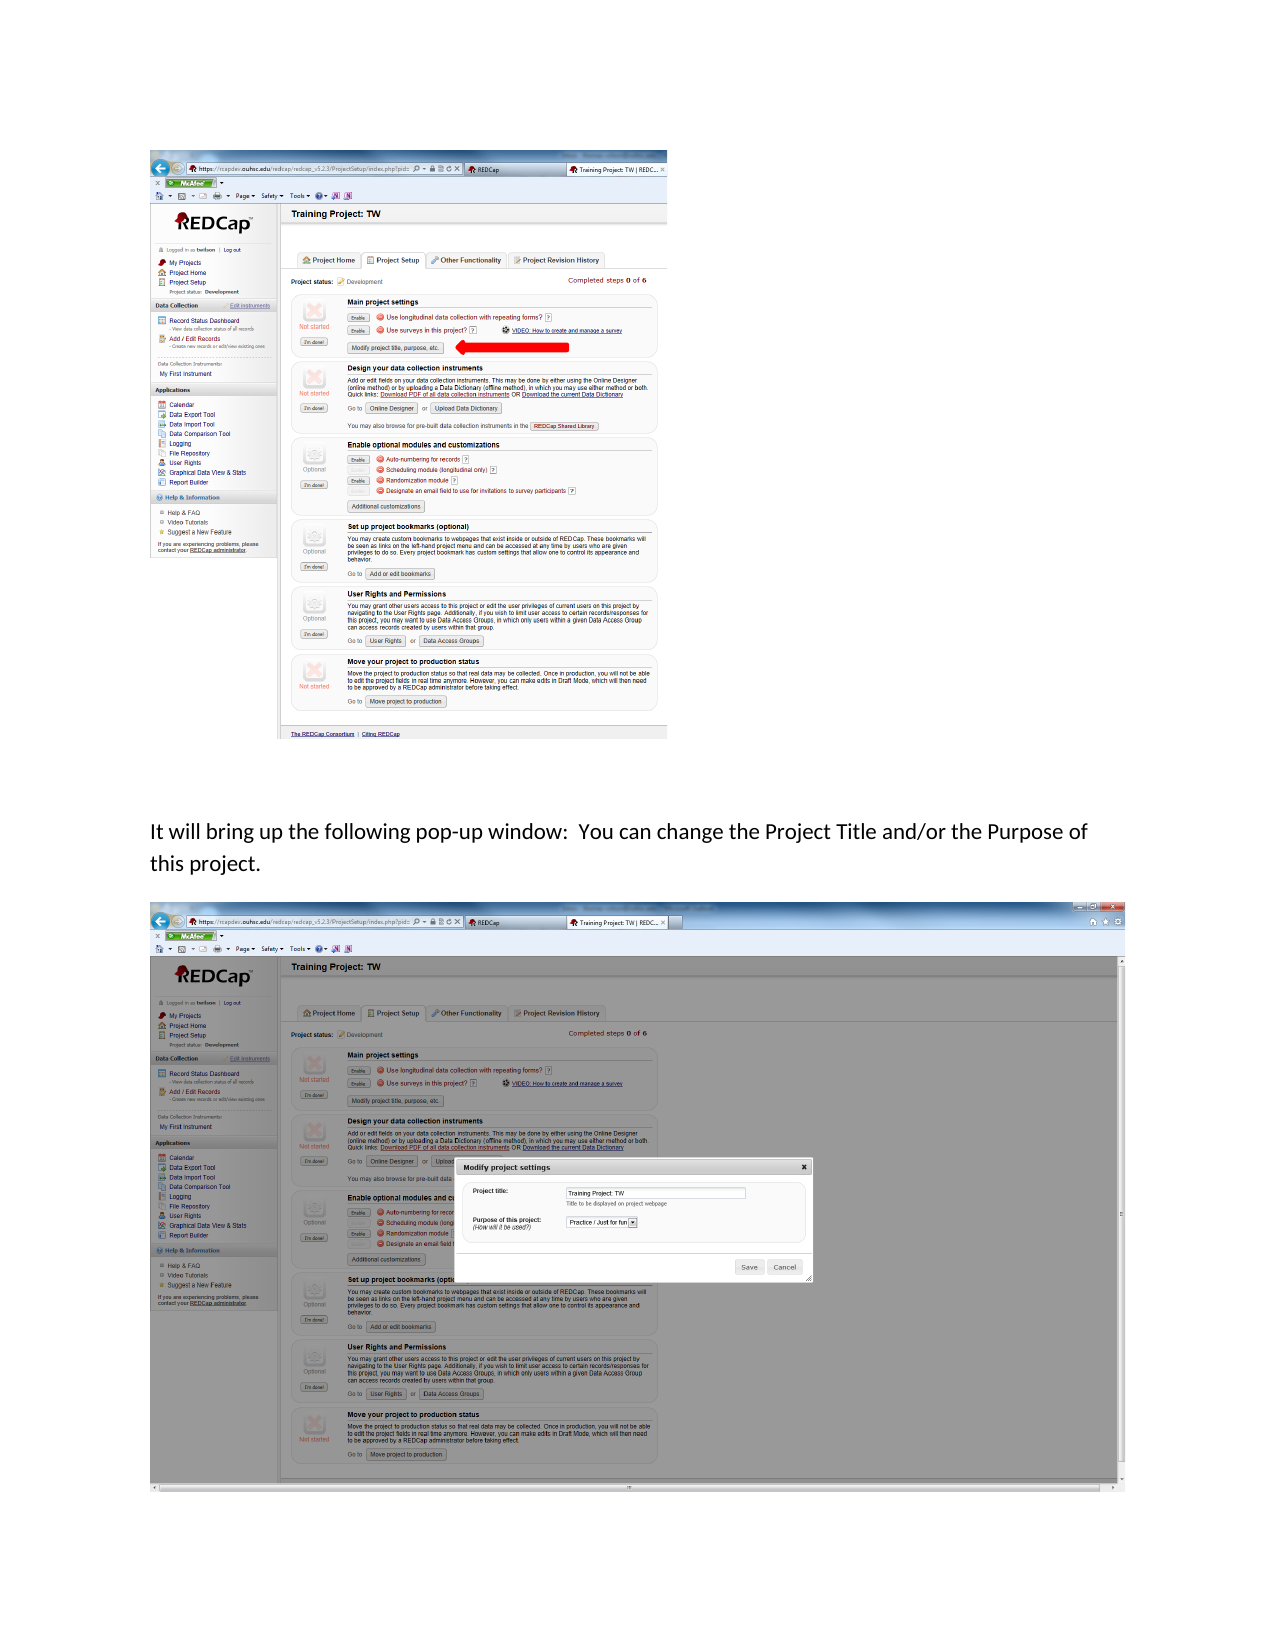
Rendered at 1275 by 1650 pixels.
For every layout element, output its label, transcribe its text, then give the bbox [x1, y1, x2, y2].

picture [150, 150, 668, 739]
text It will bring up the following pop-up window: You can change the Project Title and/or the Purpose of this project. [150, 817, 1125, 877]
picture [150, 902, 1125, 1492]
